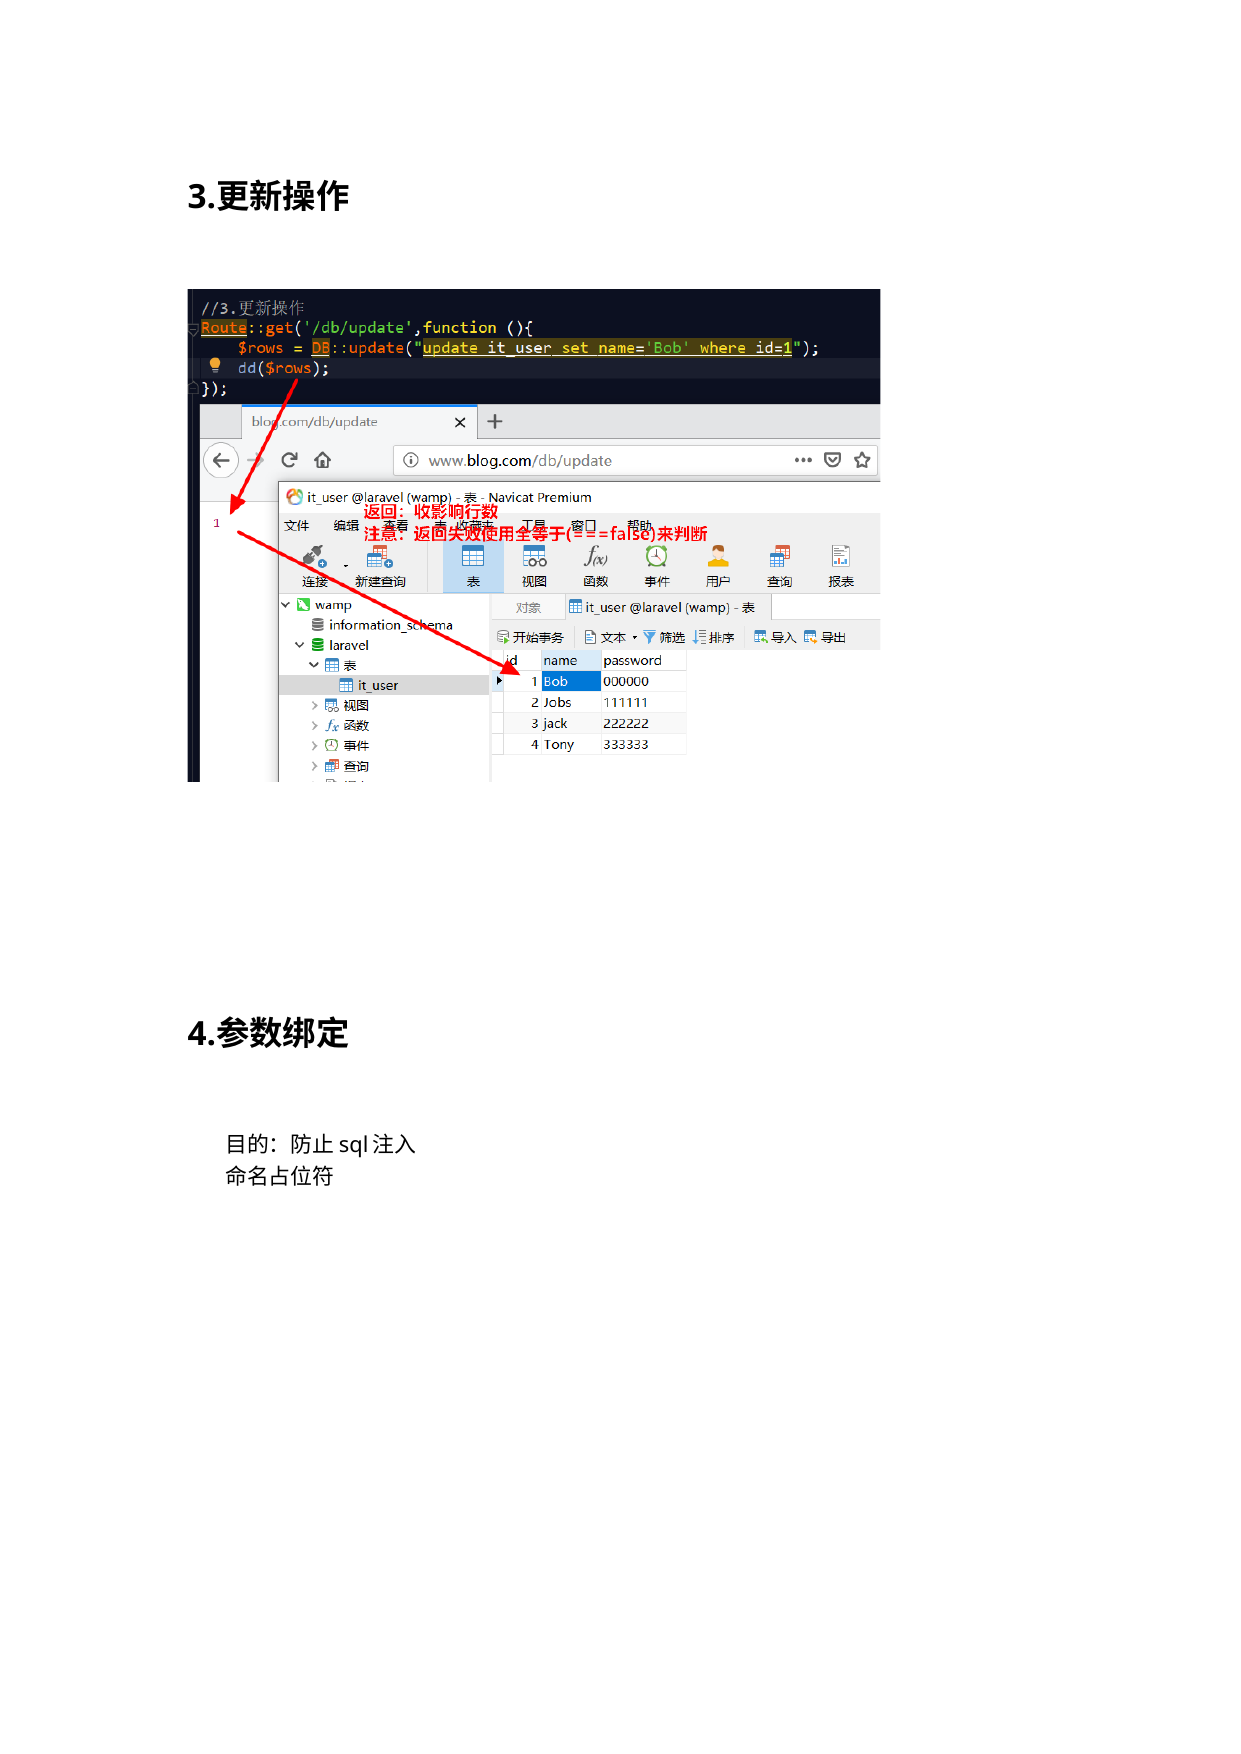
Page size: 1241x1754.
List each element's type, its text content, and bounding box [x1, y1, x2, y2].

list 目的：防止sql注入 [225, 1126, 1053, 1159]
subtitle 3.更新操作 [187, 162, 1053, 227]
list 命名占位符 [225, 1159, 1053, 1191]
subtitle 4.参数绑定 [187, 999, 1053, 1064]
picture [187, 289, 881, 782]
